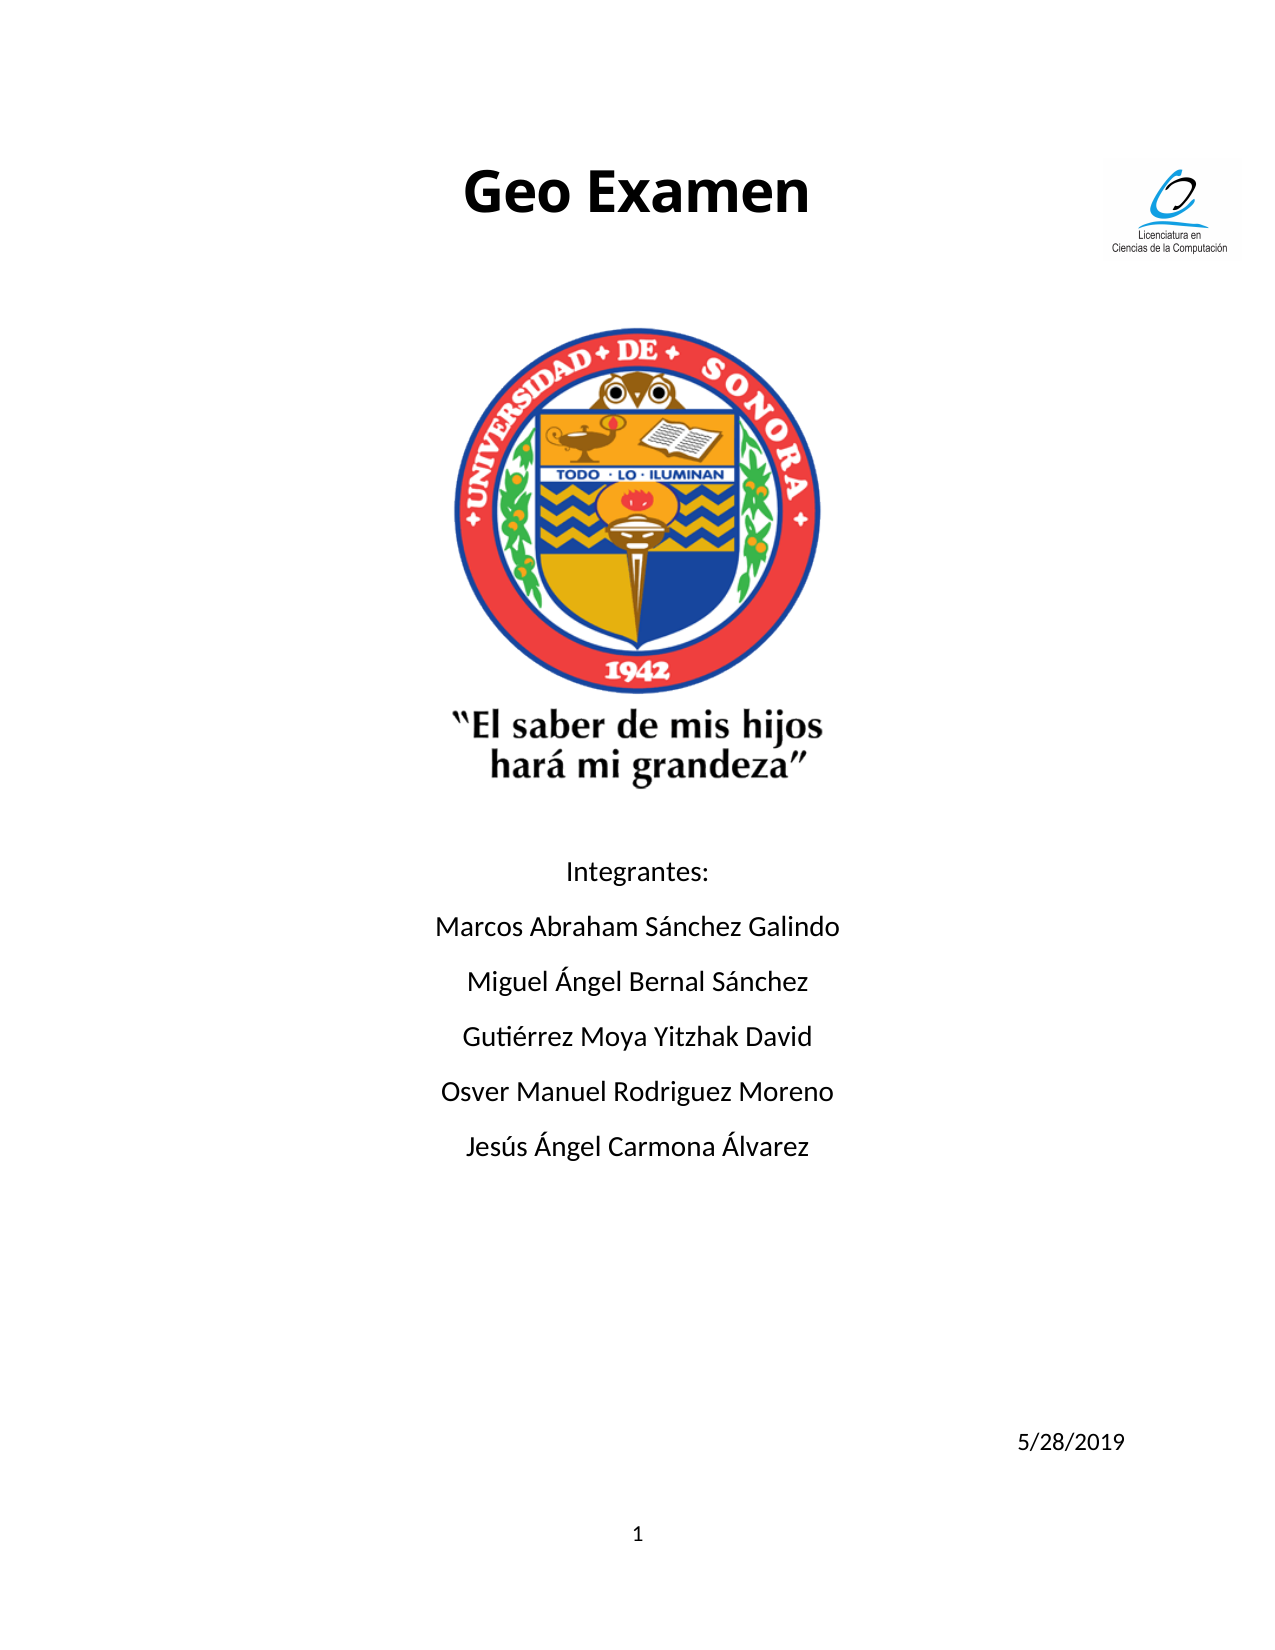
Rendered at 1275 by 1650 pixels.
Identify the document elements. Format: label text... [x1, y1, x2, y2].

text Miguel Ángel Bernal Sánchez [150, 963, 1125, 998]
text Marcos Abraham Sánchez Galindo [150, 908, 1125, 943]
text 5/28/2019 [150, 1426, 1125, 1456]
text Jesús Ángel Carmona Álvarez [150, 1128, 1125, 1164]
text Osver Manuel Rodriguez Moreno [150, 1073, 1125, 1109]
picture [431, 323, 844, 794]
text Integrantes: [150, 853, 1125, 888]
text Gutiérrez Moya Yitzhak David [150, 1018, 1125, 1053]
title Geo Examen [150, 150, 1125, 229]
picture [1103, 158, 1242, 261]
